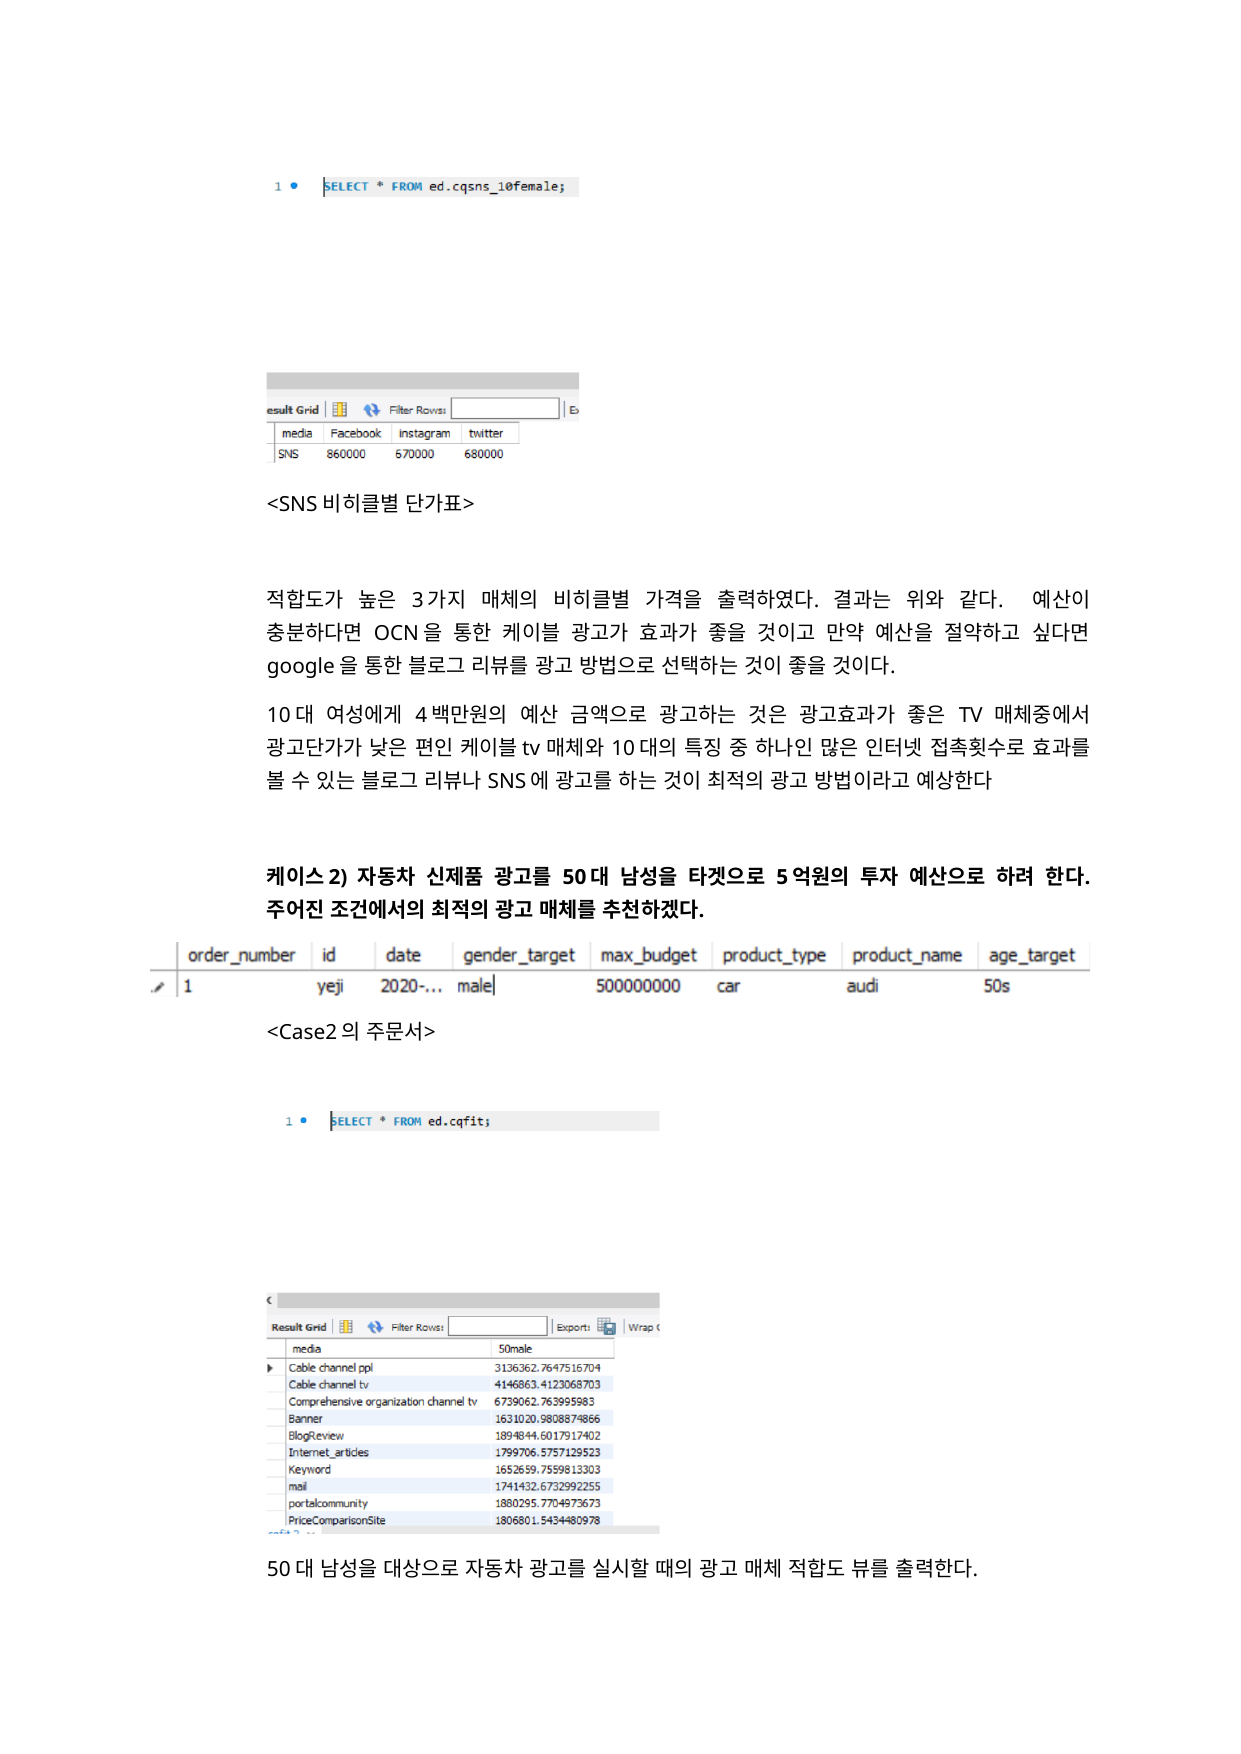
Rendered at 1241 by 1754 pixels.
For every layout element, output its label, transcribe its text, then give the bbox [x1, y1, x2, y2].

text 50대 남성을 대상으로 자동차 광고를 실시할 때의 광고 매체 적합도 뷰를 출력한다. [267, 1552, 1090, 1583]
text 10대 여성에게 4백만원의 예산 금액으로 광고하는 것은 광고효과가 좋은 TV 매체중에서 광고단가가 낮은 편인 케이블tv 매체와 10대의 특징 중 하나인 많은 인터넷 접촉횟수로 효과를 볼 수 있는 블로그 리뷰나 SNS에 광고를 하는 것이 최적의 광고 방법이라고 예상한다 [267, 698, 1090, 794]
text <Case2의 주문서> [267, 1015, 1090, 1046]
picture [266, 1111, 660, 1534]
picture [150, 942, 1091, 997]
picture [266, 177, 580, 469]
text 케이스2) 자동차 신제품 광고를 50대 남성을 타겟으로 5억원의 투자 예산으로 하려 한다. 주어진 조건에서의 최적의 광고 매체를 추천하겠다. [267, 861, 1090, 923]
text <SNS 비히클별 단가표> [267, 487, 1090, 517]
text 적합도가 높은 3가지 매체의 비히클별 가격을 출력하였다. 결과는 위와 같다. 예산이 충분하다면 OCN을 통한 케이블 광고가 효과가 좋을 것이고 만약 예산을 절약하고 싶다면 google을 통한 블로그 리뷰를 광고 방법으로 선택하는 것이 좋을 것이다. [267, 584, 1090, 679]
